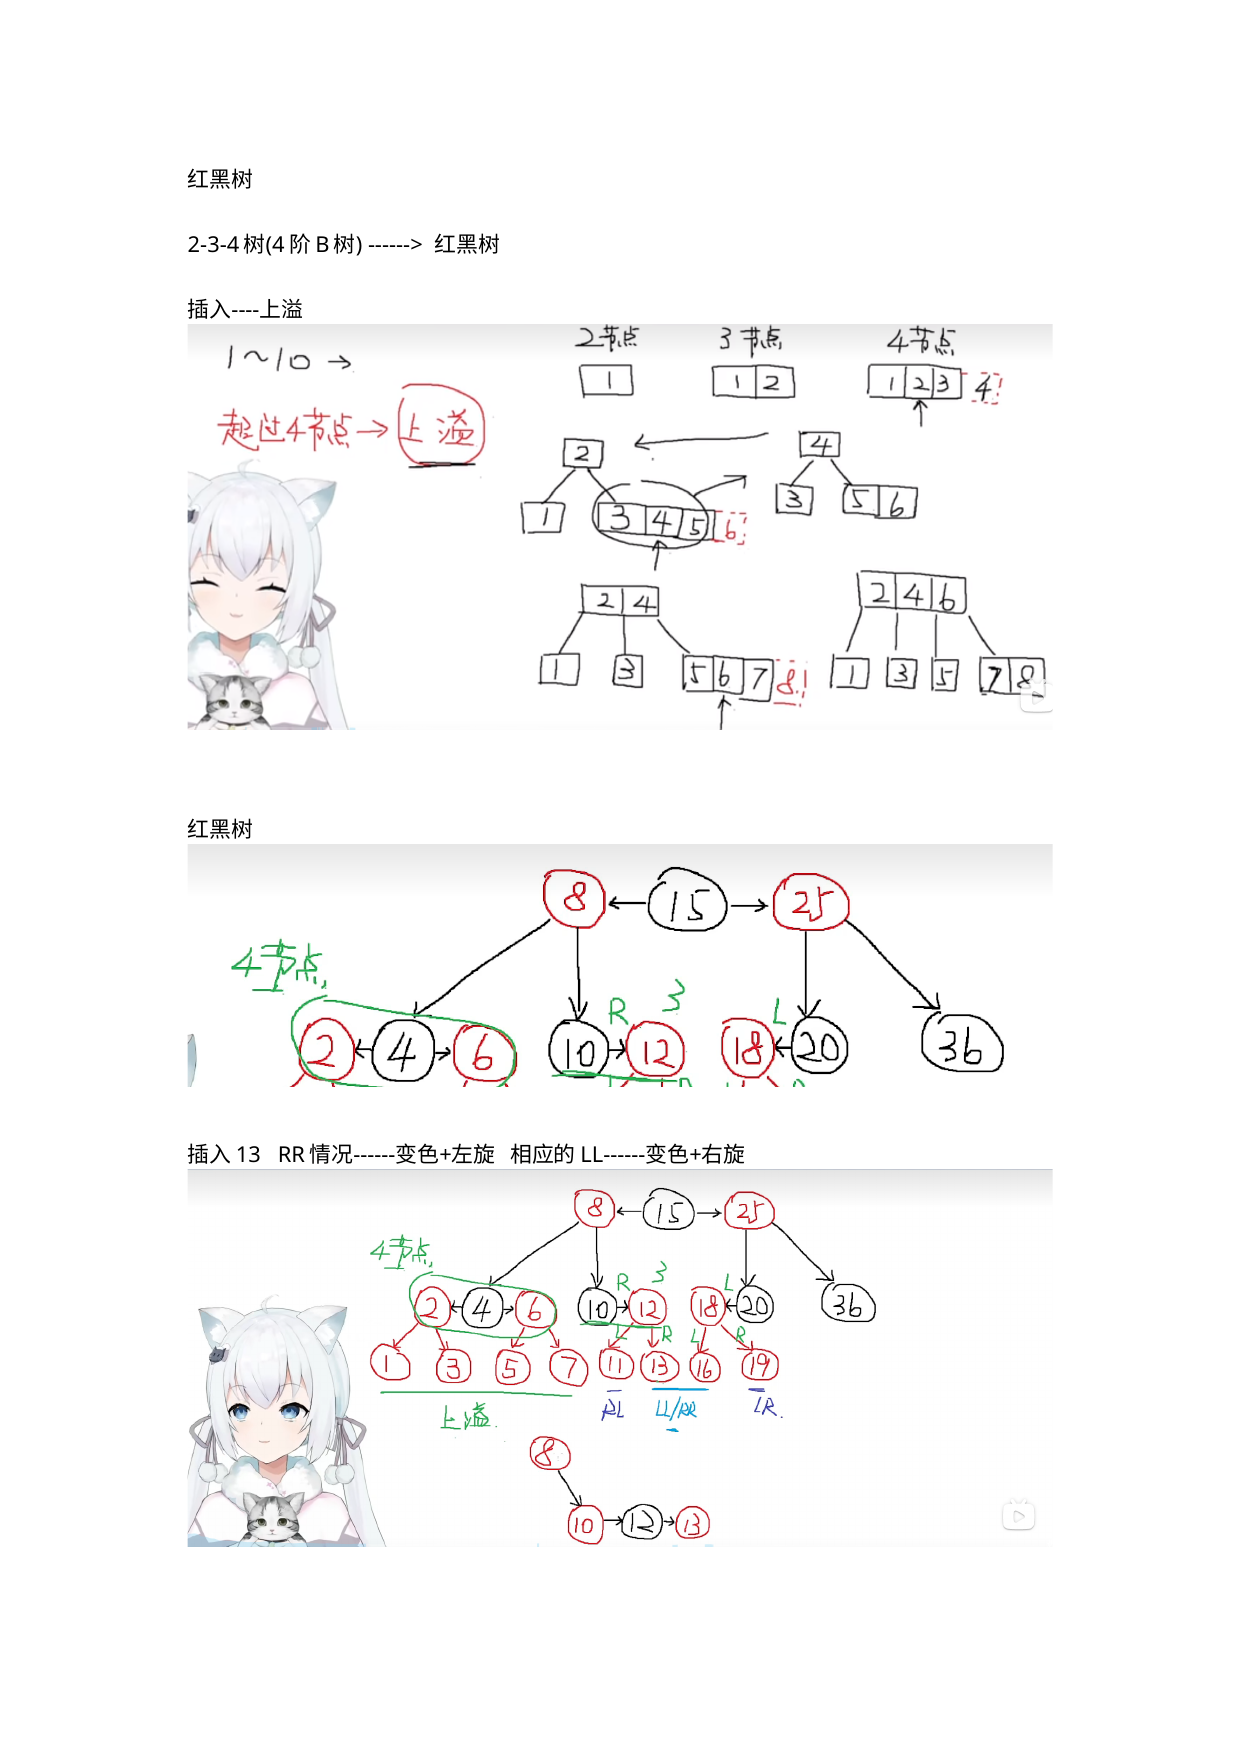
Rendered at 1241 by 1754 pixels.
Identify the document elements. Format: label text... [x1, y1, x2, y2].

text 红黑树 [187, 162, 1053, 194]
text 插入----上溢 [187, 292, 1053, 324]
picture [187, 844, 1053, 1087]
text 插入13 RR情况------变色+左旋 相应的LL------变色+右旋 [187, 1137, 1053, 1169]
text 红黑树 [187, 812, 1053, 844]
picture [187, 1169, 1053, 1547]
text 2-3-4树(4阶B树) ------> 红黑树 [187, 227, 1053, 259]
picture [187, 324, 1053, 730]
